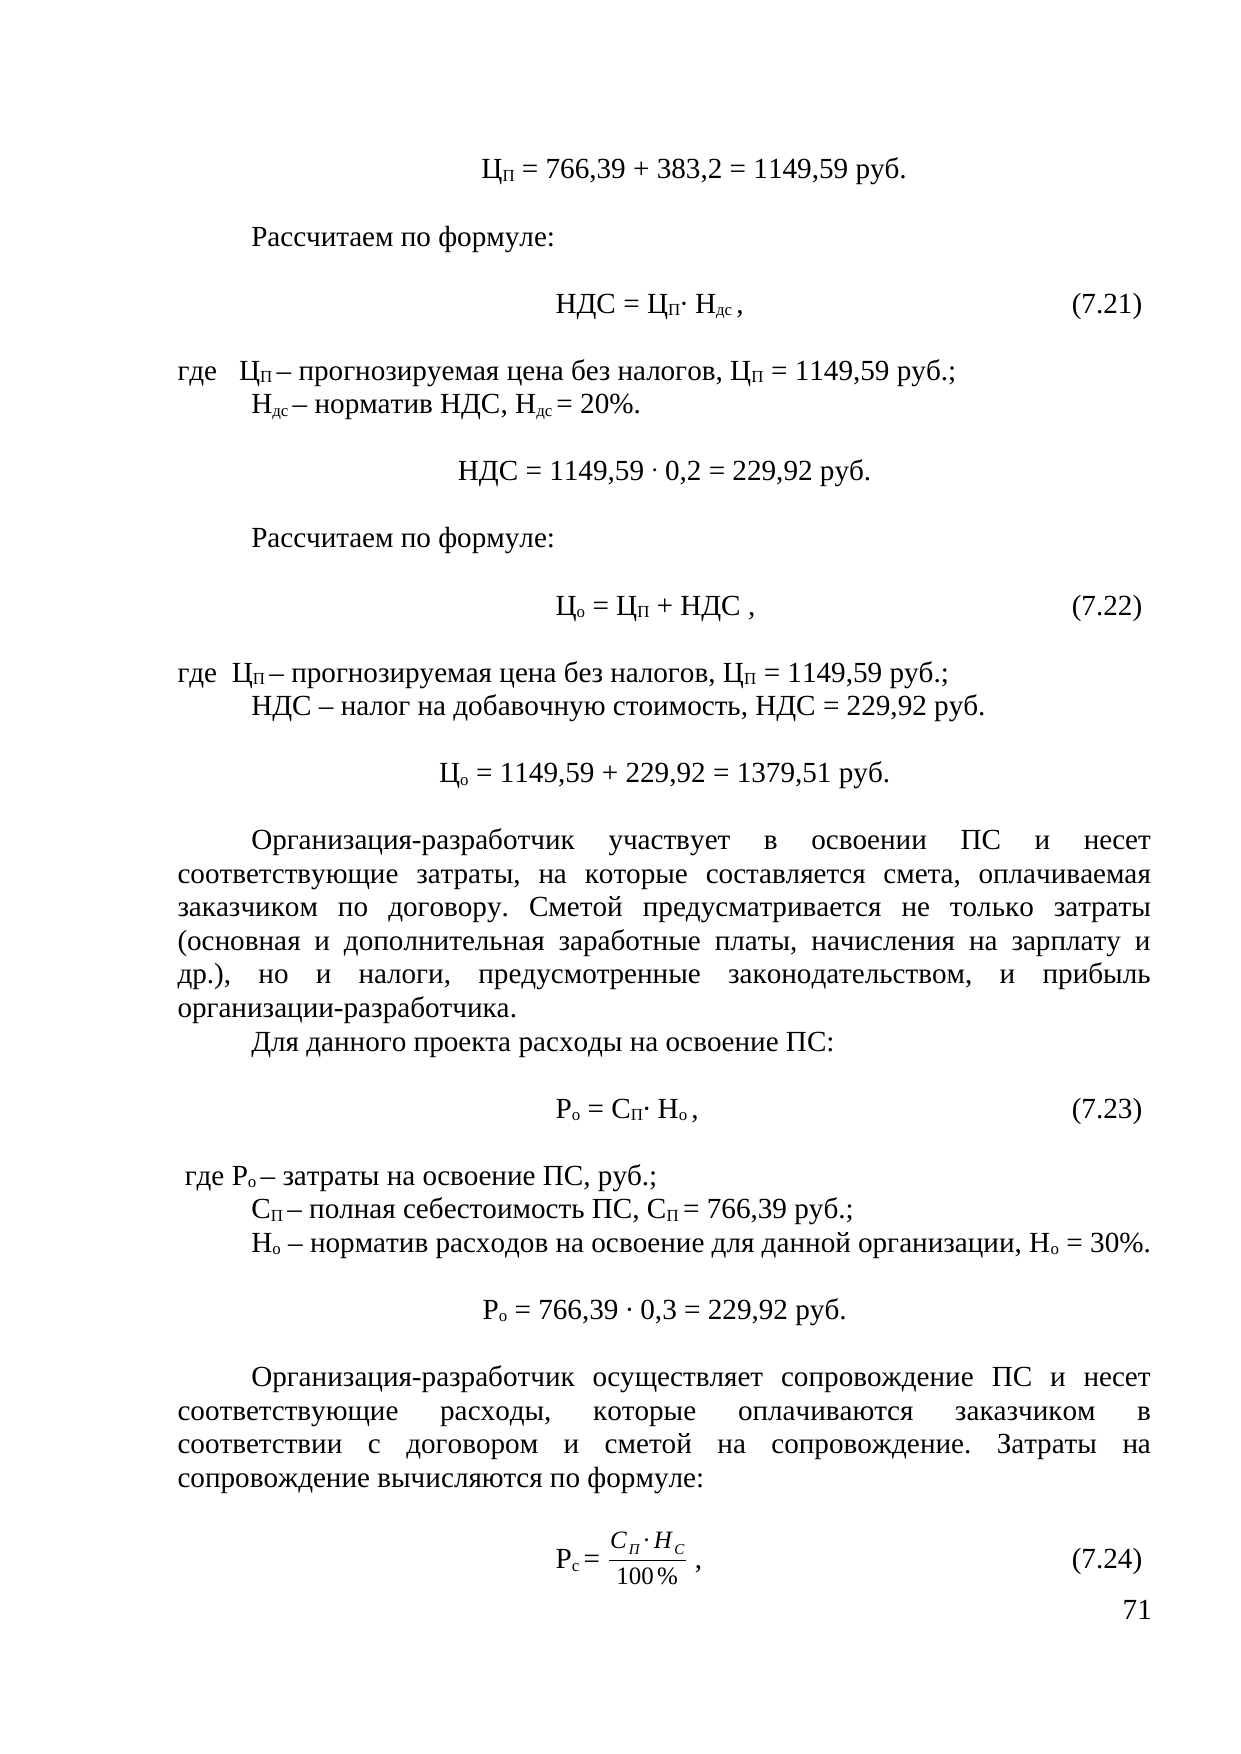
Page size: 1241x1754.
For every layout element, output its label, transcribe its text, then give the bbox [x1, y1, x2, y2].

text Но – норматив расходов на освоение для данной организации, Но = 30%. [177, 1225, 1152, 1258]
text Ро = 766,39 ∙ 0,3 = 229,92 руб. [177, 1292, 1152, 1326]
text СП – полная себестоимость ПС, СП = 766,39 руб.; [177, 1191, 1152, 1225]
text где Ро – затраты на освоение ПС, руб.; [177, 1158, 1152, 1191]
text Организация-разработчик осуществляет сопровождение ПС и несет соответствующие расходы, которые оплачиваются заказчиком в соответствии с договором и сметой на сопровождение. Затраты на сопровождение вычисляются по формуле: [177, 1359, 1152, 1493]
text Рассчитаем по формуле: [177, 219, 1152, 252]
text Для данного проекта расходы на освоение ПС: [177, 1024, 1152, 1057]
text Цо = 1149,59 + 229,92 = 1379,51 руб. [177, 755, 1152, 789]
text Ро = СП∙ Но , (7.23) [177, 1091, 1152, 1124]
text НДС = 1149,59 0,2 = 229,92 руб. [177, 453, 1152, 487]
text Цо = ЦП + НДС , (7.22) [177, 588, 1152, 621]
text где ЦП – прогнозируемая цена без налогов, ЦП = 1149,59 руб.; [177, 655, 1152, 688]
text НДС = ЦП∙ Ндс , (7.21) [177, 286, 1152, 319]
text НДС – налог на добавочную стоимость, НДС = 229,92 руб. [177, 688, 1152, 722]
text Рассчитаем по формуле: [177, 521, 1152, 554]
text Организация-разработчик участвует в освоении ПС и несет соответствующие затраты, на которые составляется смета, оплачиваемая заказчиком по договору. Сметой предусматривается не только затраты (основная и дополнительная заработные платы, начисления на зарплату и др.), но и налоги, предусмотренные законодательством, и прибыль организации-разработчика. [177, 822, 1152, 1024]
text где ЦП – прогнозируемая цена без налогов, ЦП = 1149,59 руб.; [177, 353, 1152, 386]
text Ндс – норматив НДС, Ндс = 20%. [177, 386, 1152, 420]
text Рс = , (7.24) [177, 1527, 1152, 1589]
text ЦП = 766,39 + 383,2 = 1149,59 руб. [177, 152, 1152, 185]
